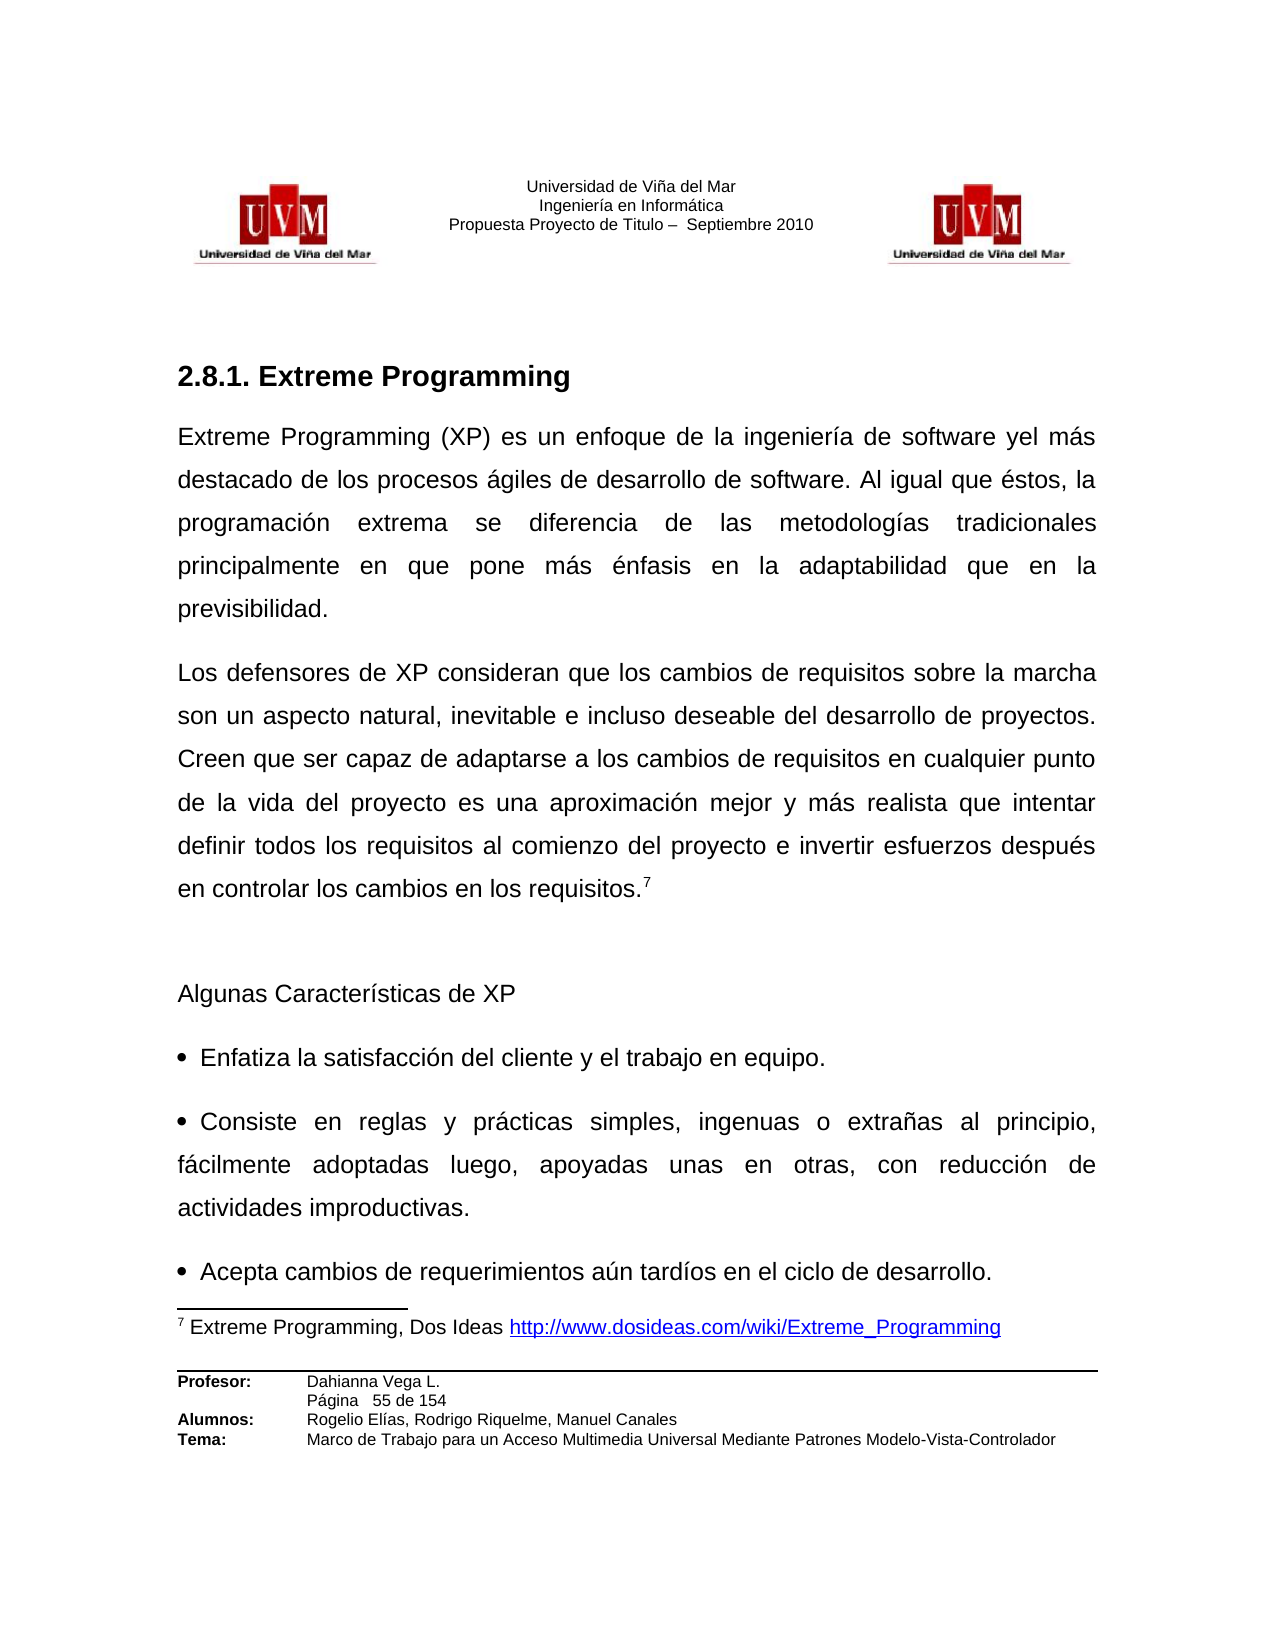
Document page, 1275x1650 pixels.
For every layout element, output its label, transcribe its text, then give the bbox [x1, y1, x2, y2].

text Los defensores de XP consideran que los cambios de requisitos sobre la marcha son un aspecto natural, inevitable e incluso deseable del desarrollo de proyectos. Creen que ser capaz de adaptarse a los cambios de requisitos en cualquier punto de la vida del proyecto es una aproximación mejor y más realista que intentar definir todos los requisitos al comienzo del proyecto e invertir esfuerzos después en controlar los cambios en los requisitos. [177, 658, 1098, 902]
picture [871, 176, 1084, 267]
text Enfatiza la satisfacción del cliente y el trabajo en equipo. [177, 1043, 1098, 1072]
text Algunas Características de XP [177, 979, 1098, 1008]
text Extreme Programming (XP) es un enfoque de la ingeniería de software yel más destacado de los procesos ágiles de desarrollo de software. Al igual que éstos, la programación extrema se diferencia de las metodologías tradicionales principalmente en que pone más énfasis en la adaptabilidad que en la previsibilidad. [177, 422, 1098, 623]
subtitle 2.8.1. Extreme Programming [177, 359, 1098, 392]
picture [177, 176, 390, 267]
text Acepta cambios de requerimientos aún tardíos en el ciclo de desarrollo. [177, 1257, 1098, 1286]
text Consiste en reglas y prácticas simples, ingenuas o extrañas al principio, fácilmente adoptadas luego, apoyadas unas en otras, con reducción de actividades improductivas. [177, 1107, 1098, 1222]
